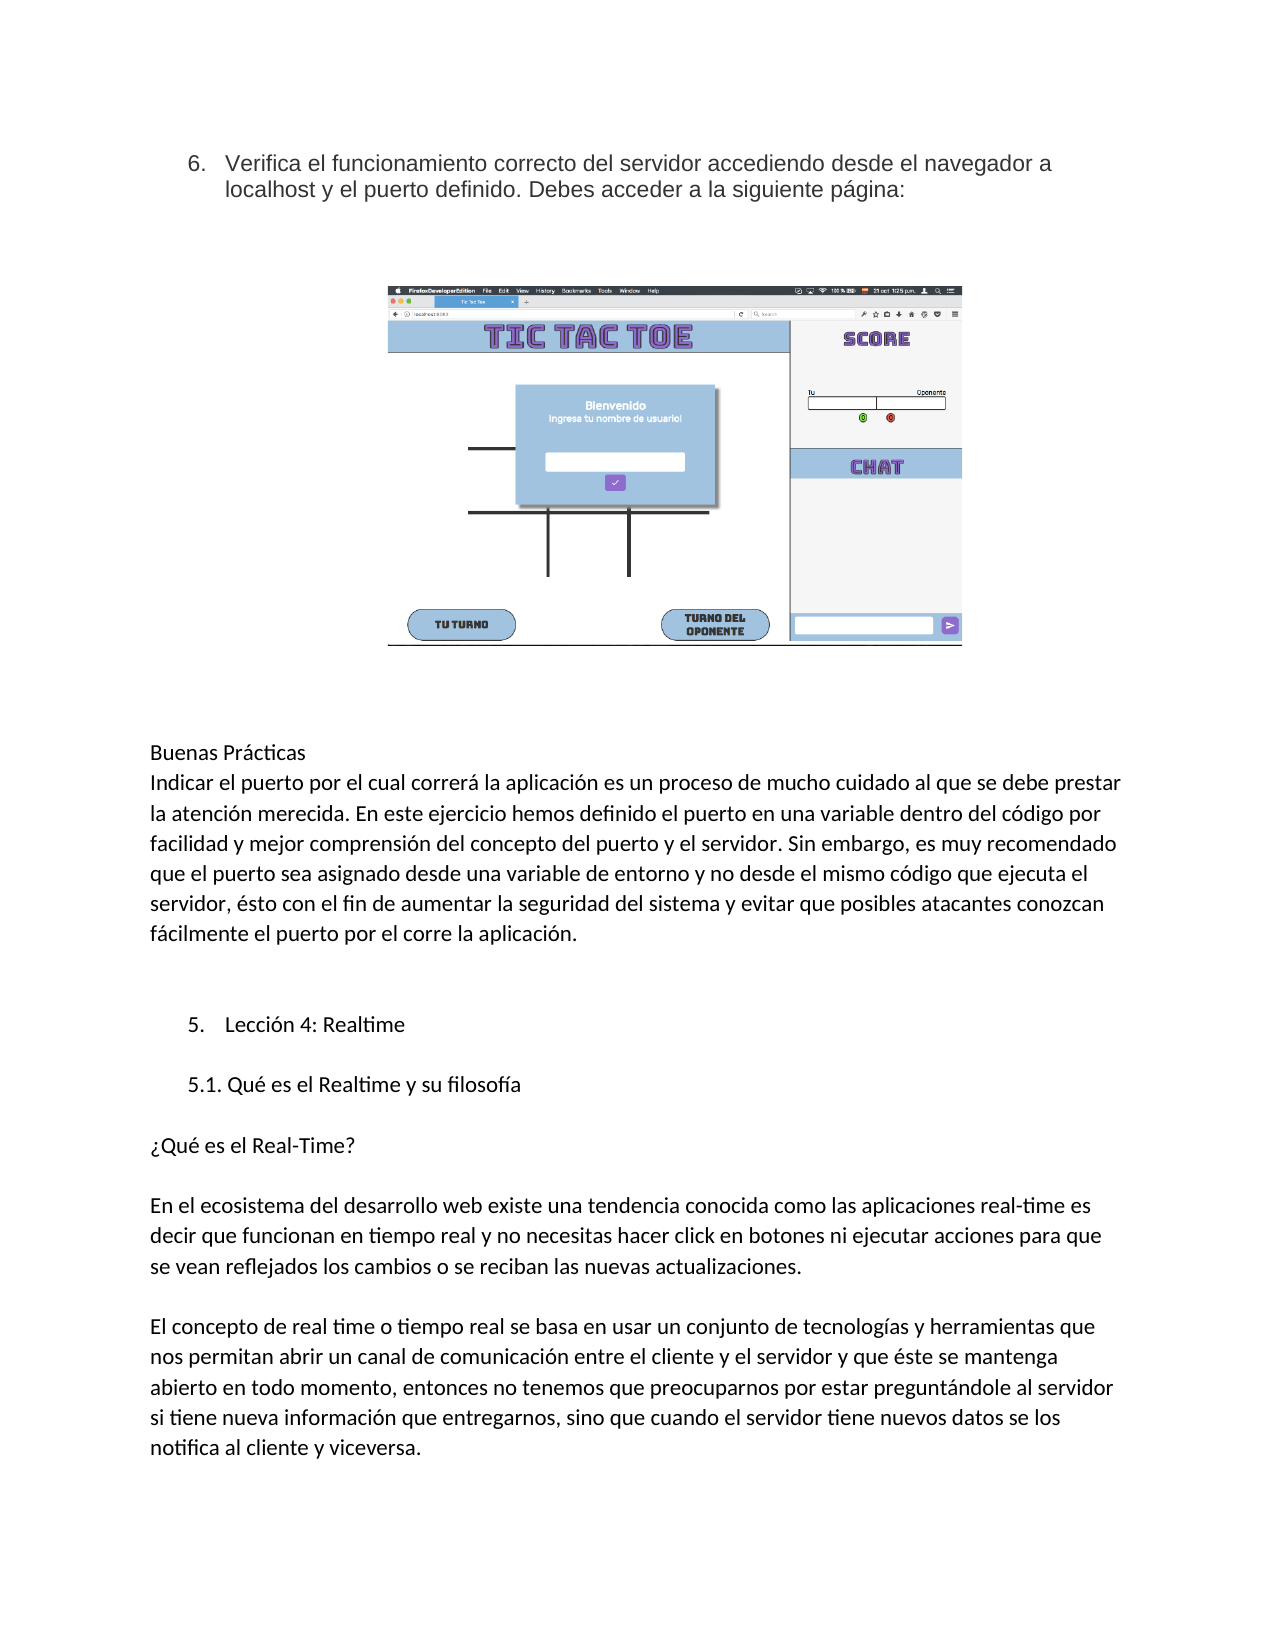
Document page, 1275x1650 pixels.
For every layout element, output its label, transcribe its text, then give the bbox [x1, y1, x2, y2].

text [150, 1161, 1125, 1491]
list Qué es el Realtime y su filosofía [187, 1071, 1125, 1099]
list Lección 4: Realtime [187, 1010, 1125, 1038]
text Indicar el puerto por el cual correrá la aplicación es un proceso de mucho cuidado al que se debe prestar la atención merecida. En este ejercicio hemos definido el puerto en una variable dentro del código por facilidad y mejor comprensión del concepto del puerto y el servidor. Sin embargo, es muy recomendado que el puerto sea asignado desde una variable de entorno y no desde el mismo código que ejecuta el servidor, ésto con el fin de aumentar la seguridad del sistema y evitar que posibles atacantes conozcan fácilmente el puerto por el corre la aplicación. [150, 768, 1125, 948]
list Verifica el funcionamiento correcto del servidor accediendo desde el navegador a localhost y el puerto definido. Debes acceder a la siguiente página: [187, 150, 1125, 257]
picture [387, 286, 963, 646]
text ¿Qué es el Real-Time? [150, 1131, 1125, 1159]
text Buenas Prácticas [150, 738, 1125, 766]
